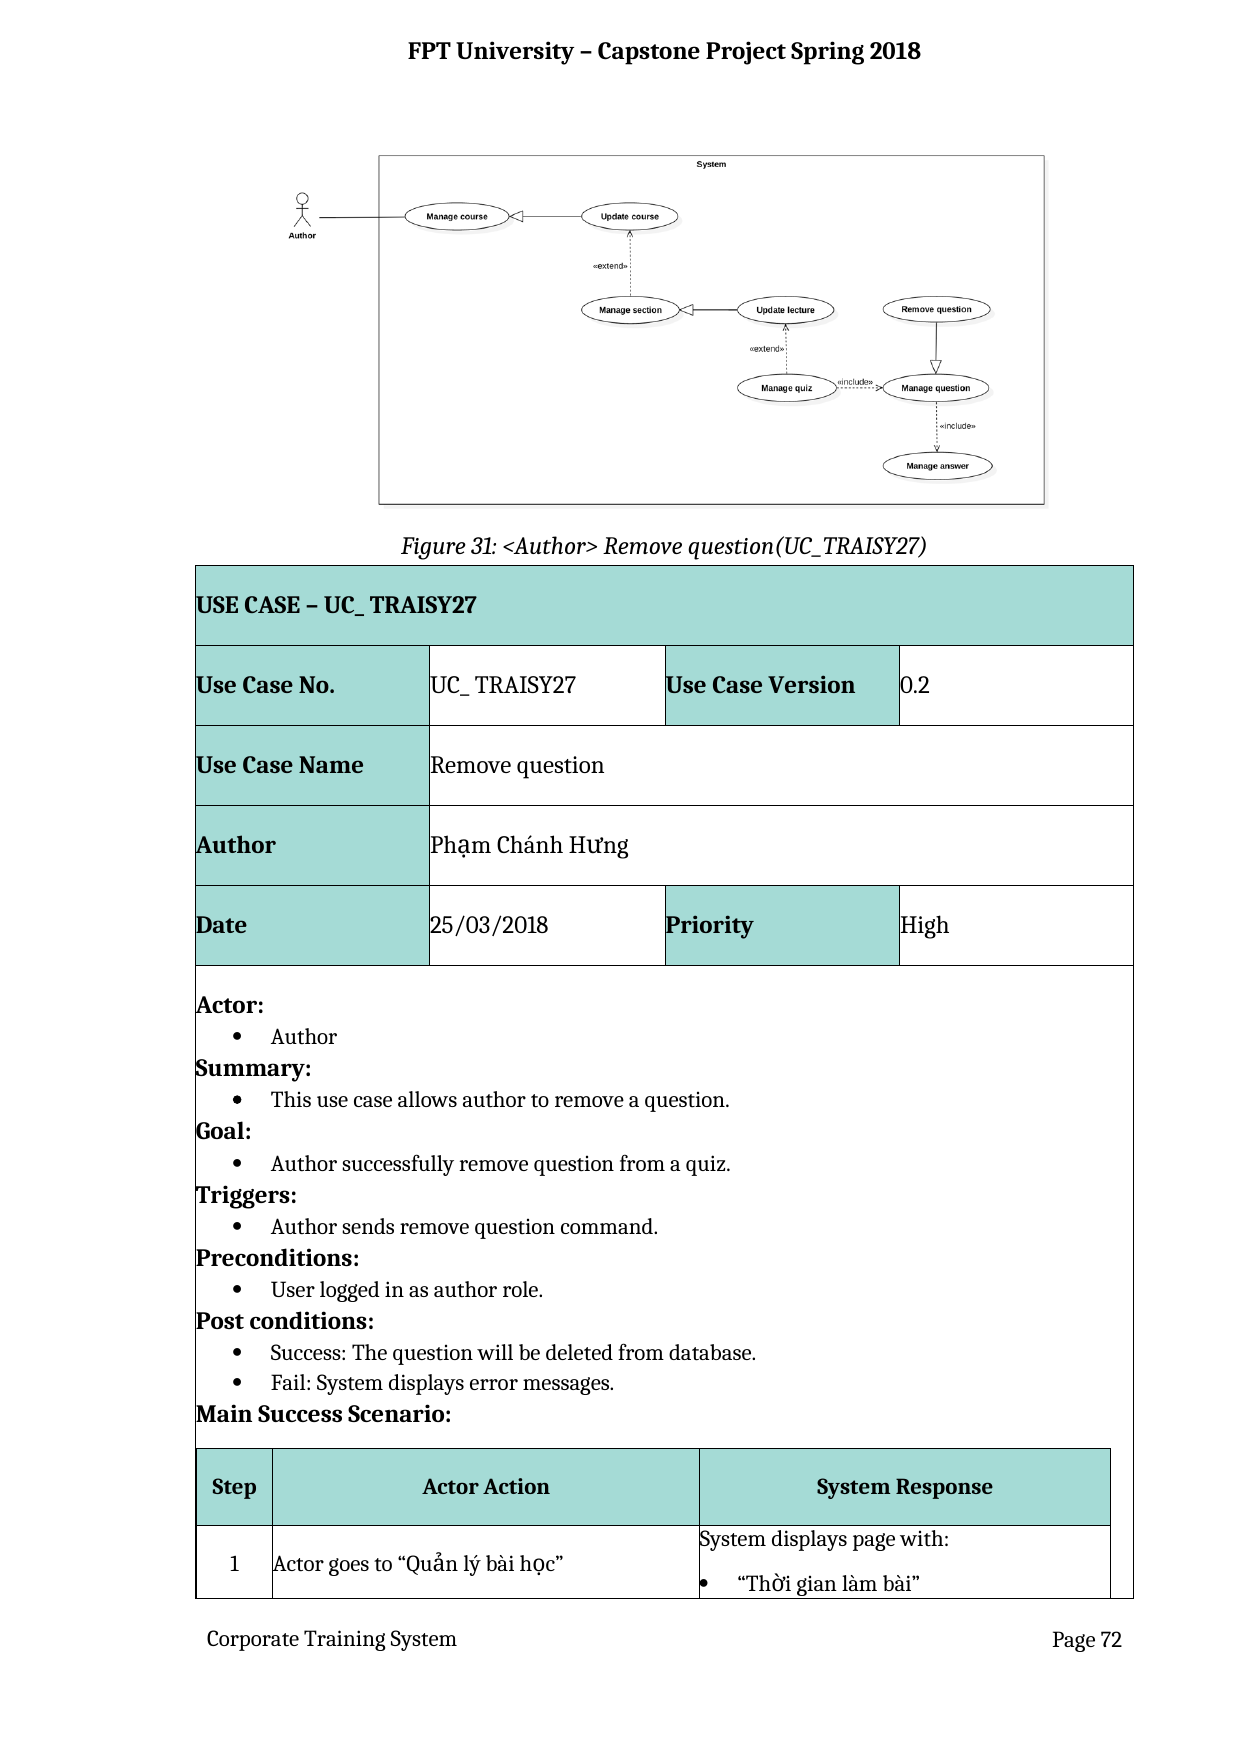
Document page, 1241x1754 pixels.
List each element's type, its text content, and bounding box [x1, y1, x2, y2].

table_cell 25/03/2018 [430, 886, 665, 965]
table_cell High [900, 886, 1133, 965]
table_cell UC_ TRAISY27 [430, 646, 665, 725]
table_header USE CASE – UC_ TRAISY27 [196, 566, 1133, 645]
table_cell Remove question [430, 726, 1133, 805]
table_cell Use Case Name [196, 726, 429, 805]
table_cell Date [196, 886, 429, 965]
table_cell Use Case No. [196, 646, 429, 725]
table_cell Priority [666, 886, 899, 965]
table_cell Use Case Version [666, 646, 899, 725]
picture [278, 147, 1051, 512]
text Figure 31: <Author> Remove question(UC_TRAISY27) [207, 532, 1122, 561]
table_cell 0.2 [900, 646, 1133, 725]
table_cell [196, 966, 1133, 1597]
table_cell Author [196, 806, 429, 885]
table_cell Phạm Chánh Hưng [430, 806, 1133, 885]
